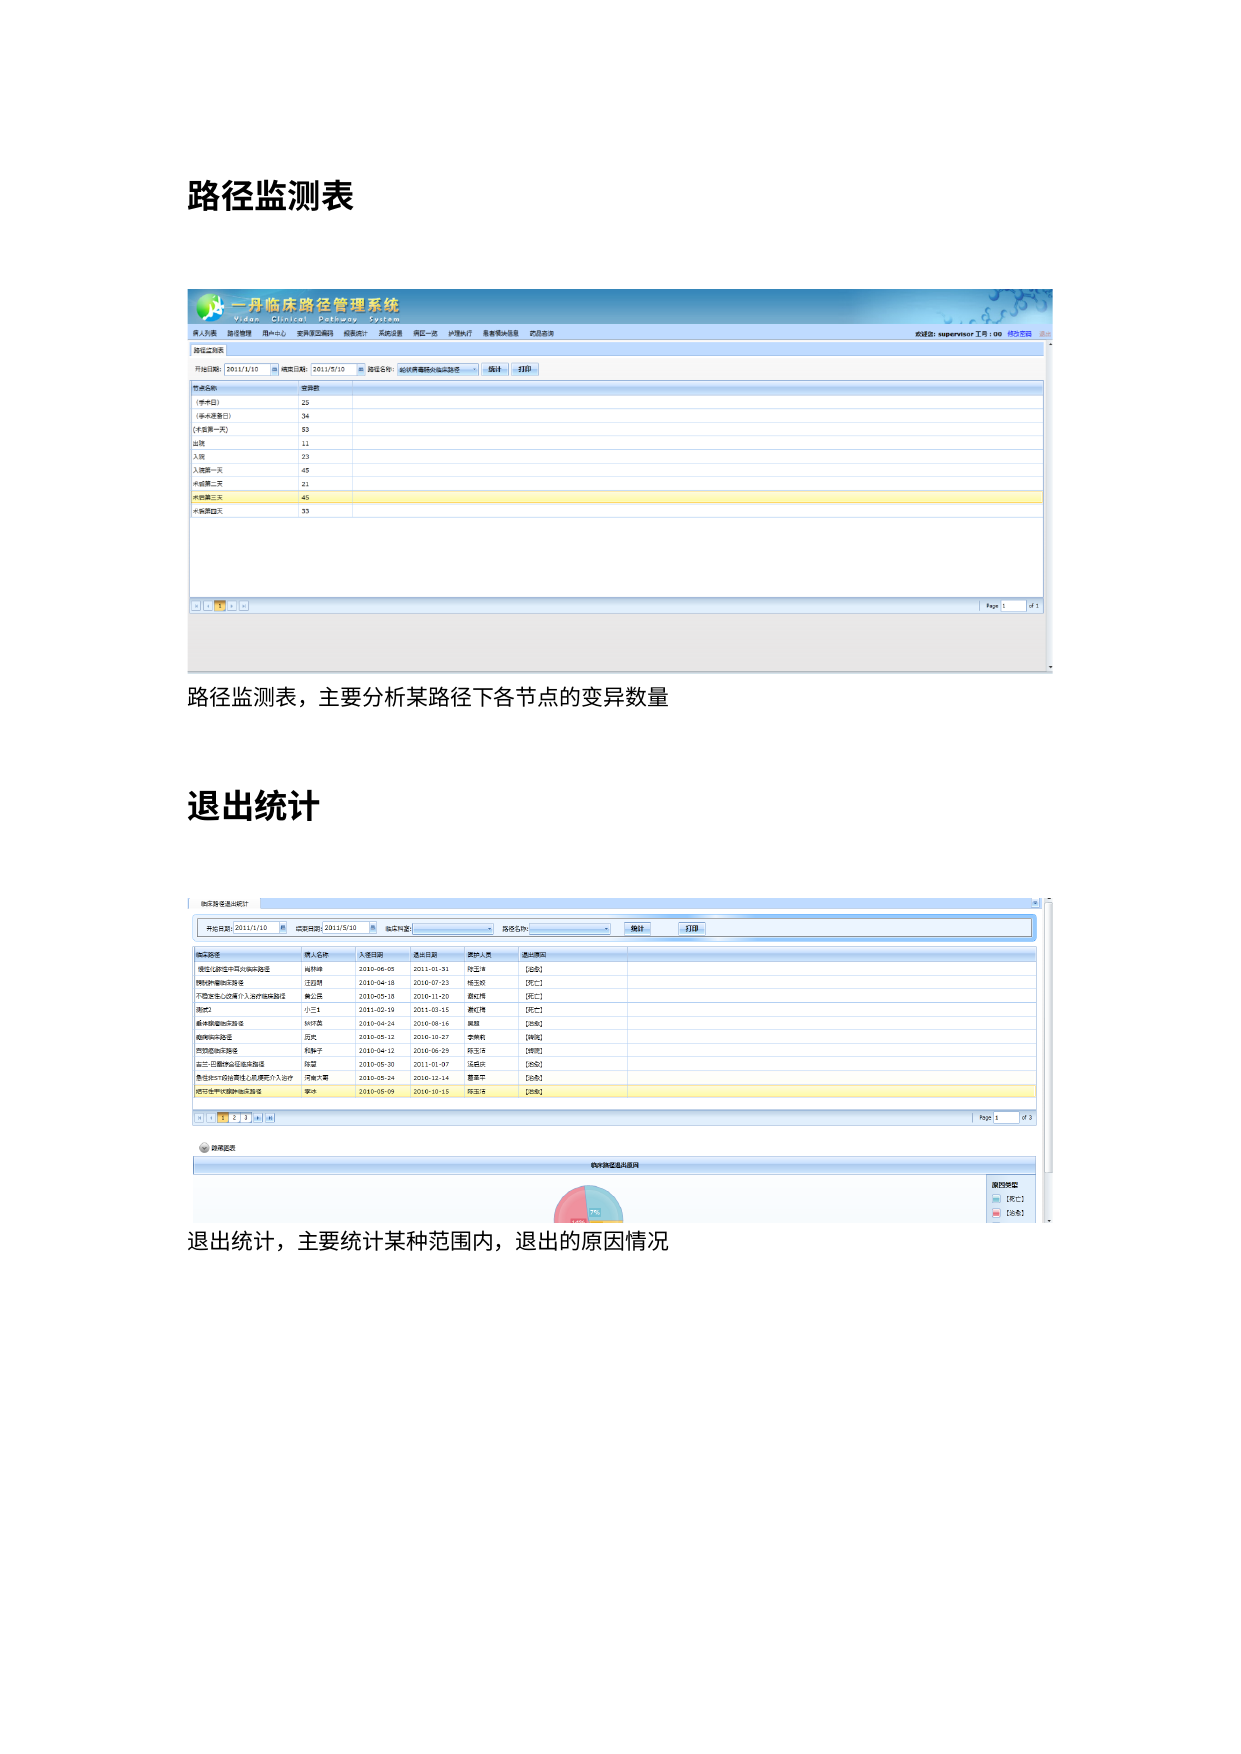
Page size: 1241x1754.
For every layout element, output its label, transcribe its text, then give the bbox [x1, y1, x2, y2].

picture [187, 289, 1053, 674]
picture [187, 898, 1053, 1223]
text 路径监测表，主要分析某路径下各节点的变异数量 [187, 679, 1053, 712]
text 退出统计，主要统计某种范围内，退出的原因情况 [187, 1223, 1053, 1256]
subtitle 路径监测表 [187, 162, 1053, 227]
subtitle 退出统计 [187, 771, 1053, 836]
